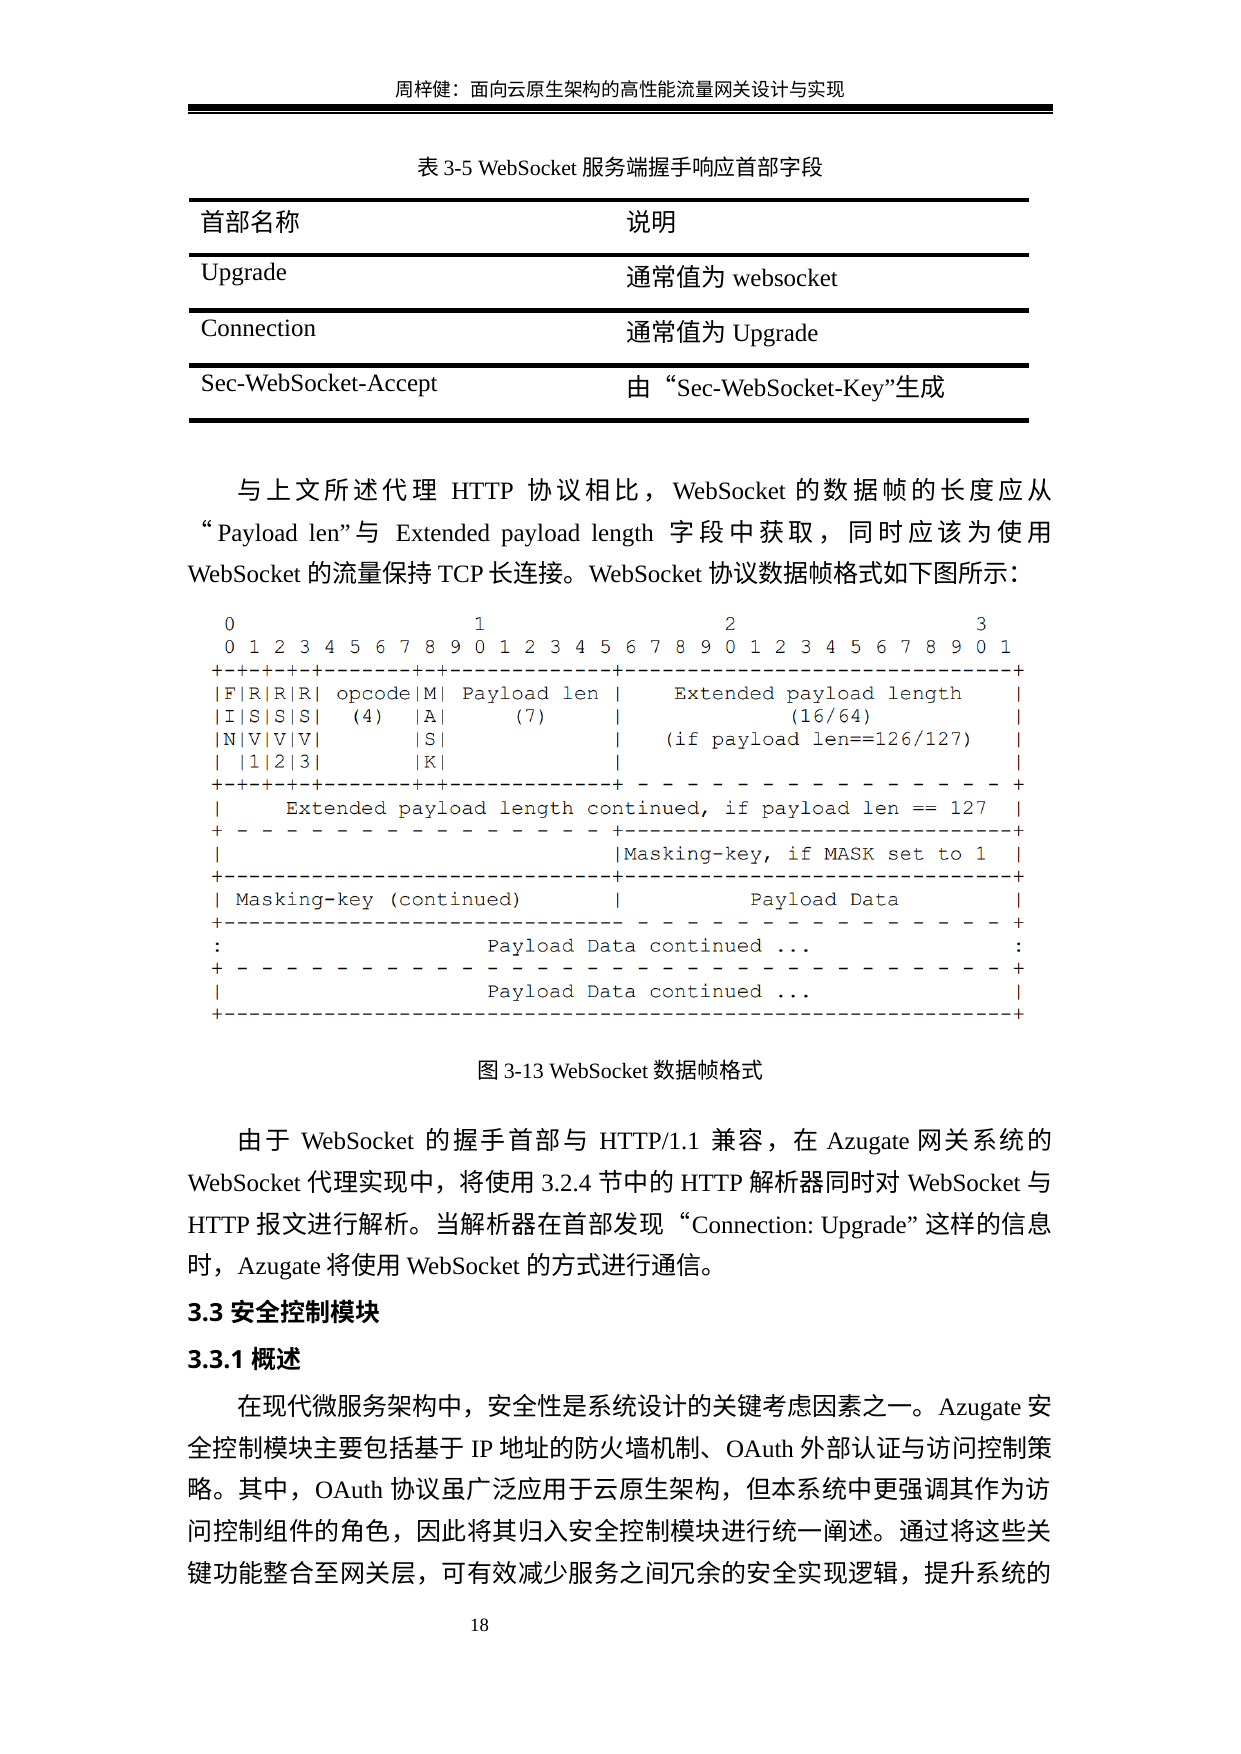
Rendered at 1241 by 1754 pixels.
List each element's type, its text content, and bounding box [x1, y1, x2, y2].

text 图3-13 WebSocket 数据帧格式 [187, 1053, 1053, 1085]
text 表3-5 WebSocket 服务端握手响应首部字段 [187, 150, 1053, 182]
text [187, 1382, 1053, 1590]
table_cell 通常值为 websocket [615, 257, 1028, 308]
table_header 说明 [615, 202, 1028, 253]
table_header 首部名称 [189, 202, 615, 253]
subtitle 3.3 安全控制模块 [187, 1288, 1053, 1330]
table_cell Upgrade [189, 257, 615, 308]
table_cell 通常值为 Upgrade [615, 313, 1028, 363]
table_cell Sec-WebSocket-Accept [189, 368, 615, 418]
subtitle 3.3.1 概述 [187, 1335, 1053, 1377]
text 由于 WebSocket 的握手首部与 HTTP/1.1 兼容，在Azugate网关系统的 WebSocket 代理实现中，将使用3.2.4 节中的 HTTP 解析器同时对 WebSocket 与 HTTP 报文进行解析。当解析器在首部发现“Connection: Upgrade” 这样的信息时，Azugate将使用 WebSocket 的方式进行通信。 [187, 1116, 1053, 1283]
table_cell Connection [189, 313, 615, 363]
table_cell 由“Sec-WebSocket-Key”生成 [615, 368, 1028, 418]
picture [187, 591, 1051, 1039]
text 与上文所述代理 HTTP 协议相比，WebSocket的数据帧的长度应从 “Payload len”与 Extended payload length 字段中获取，同时应该为使用 WebSocket 的流量保持 TCP 长连接。WebSocket 协议数据帧格式如下图所示： [187, 466, 1053, 591]
